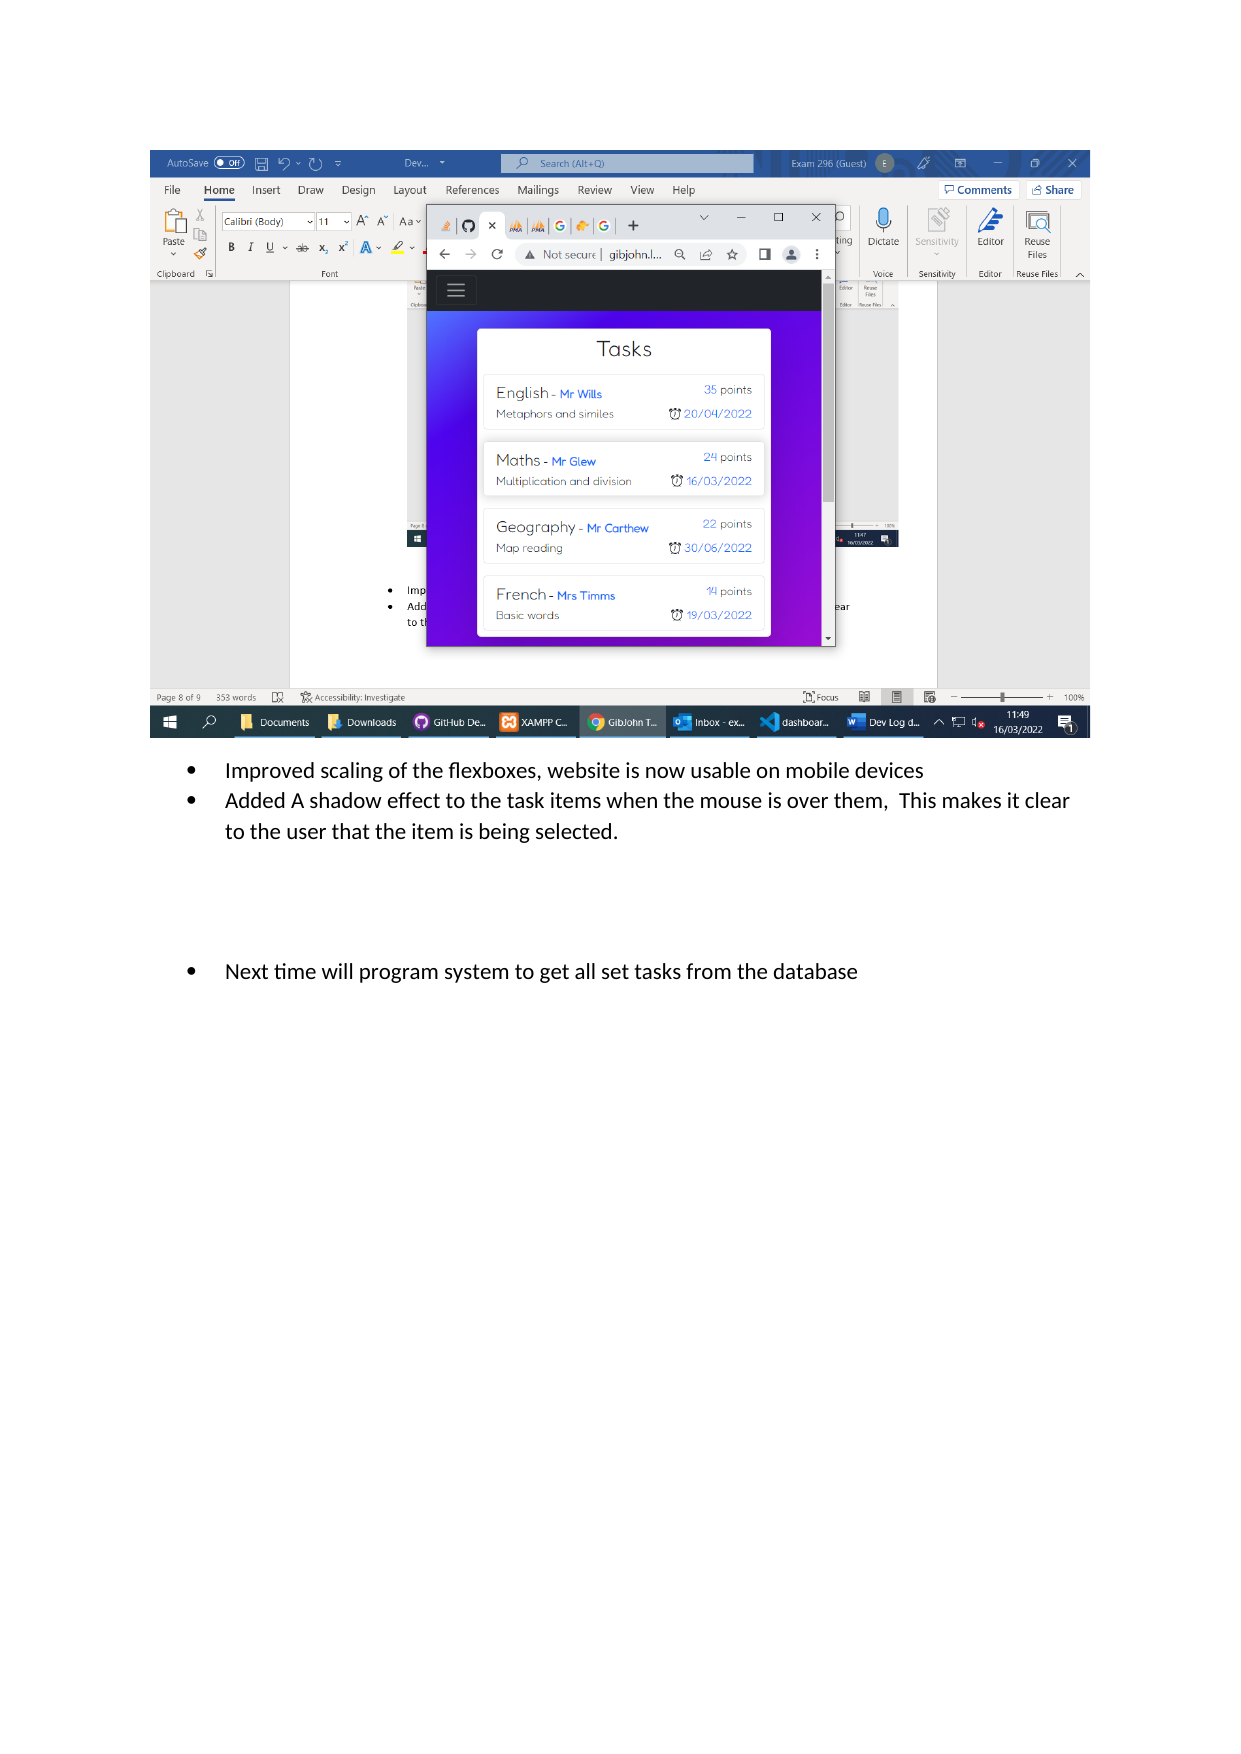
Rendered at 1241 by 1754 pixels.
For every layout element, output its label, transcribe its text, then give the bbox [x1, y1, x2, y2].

list Next time will program system to get all set tasks from the database [187, 957, 1090, 986]
list Improved scaling of the flexboxes, website is now usable on mobile devices [187, 756, 1090, 784]
picture [150, 150, 1091, 738]
list Added A shadow effect to the task items when the mouse is over them, This makes it clear to the user that the item is being selected. [187, 787, 1090, 845]
